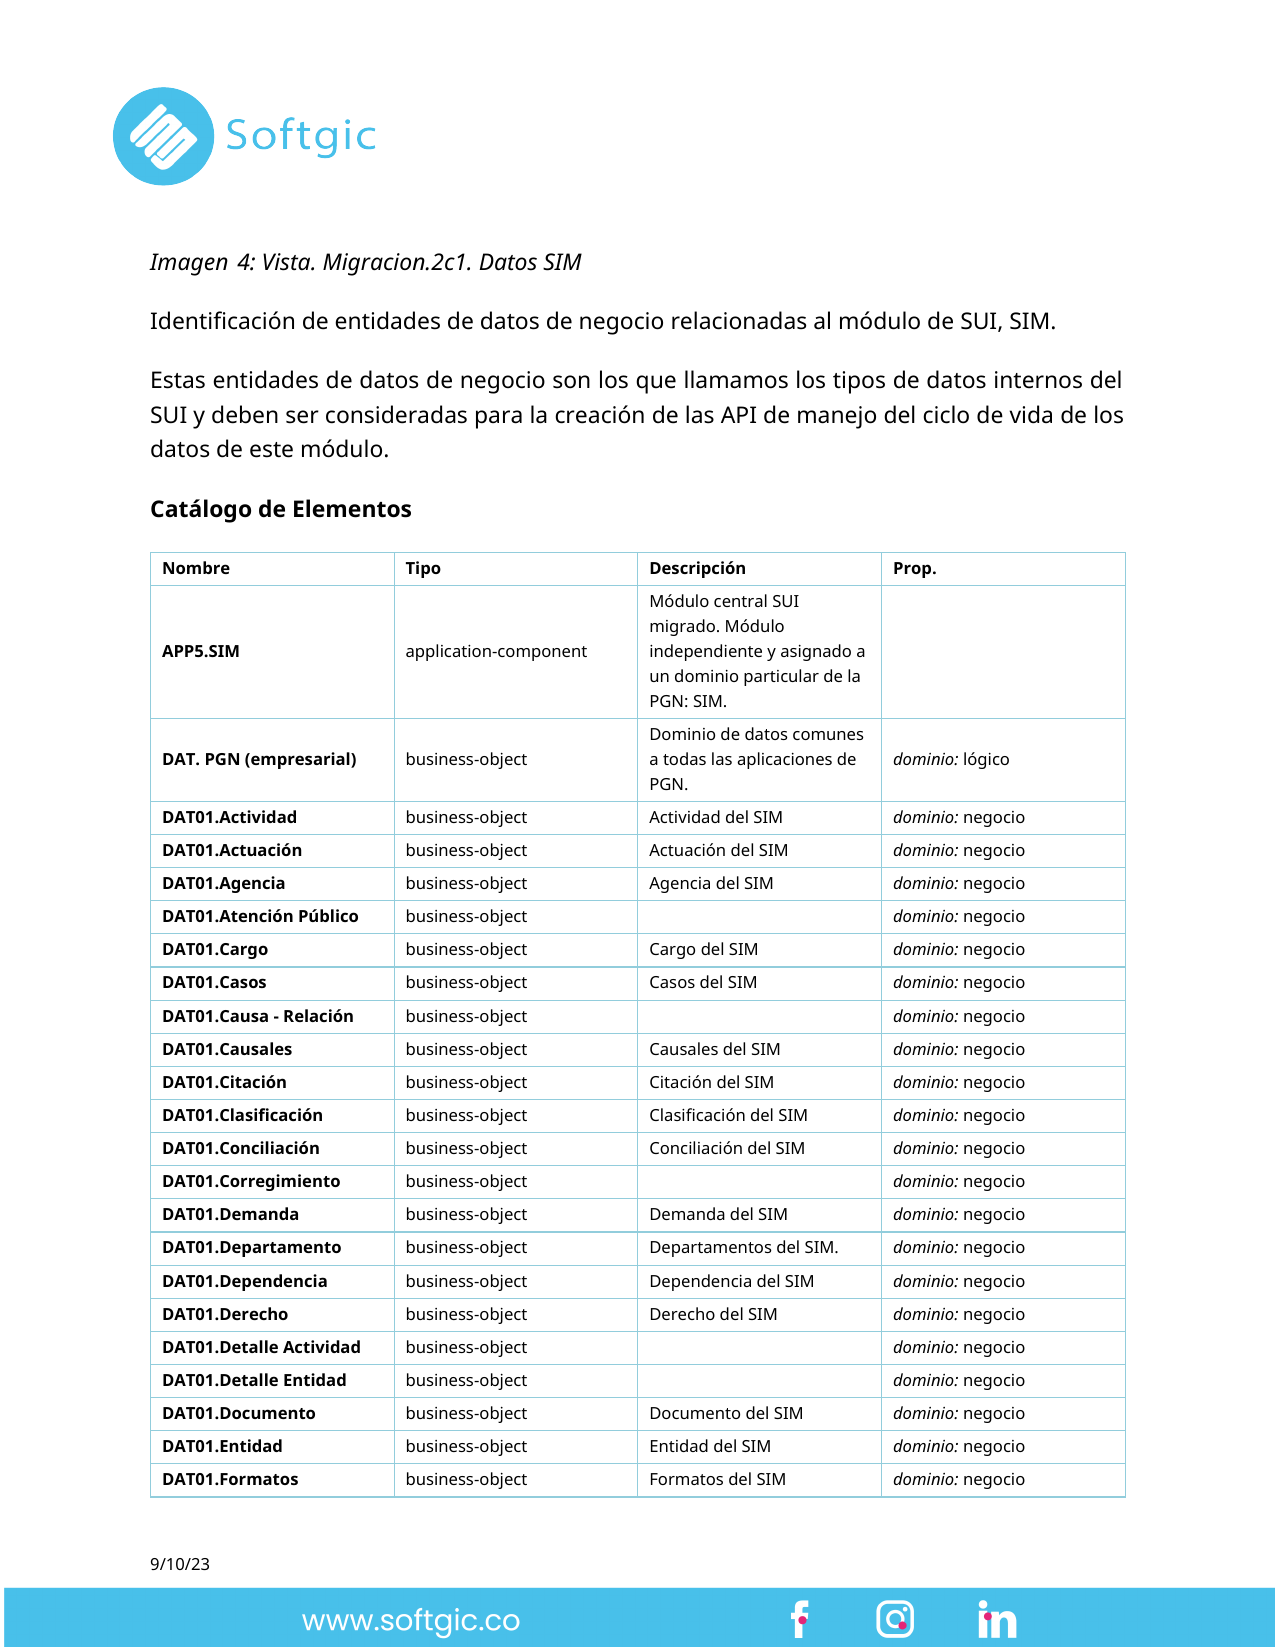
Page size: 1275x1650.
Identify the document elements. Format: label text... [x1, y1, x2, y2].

table_cell [638, 1332, 881, 1364]
table_cell business-object [395, 1100, 637, 1132]
table_cell business-object [395, 1431, 637, 1463]
table_cell Módulo central SUI migrado. Módulo independiente y asignado a un dominio particular de la PGN: SIM. [638, 586, 881, 718]
table_cell APP5.SIM [151, 586, 394, 718]
table_header Descripción [638, 553, 881, 585]
table_cell DAT01.Casos [151, 968, 394, 999]
text Imagen 4: Vista. Migracion.2c1. Datos SIM [150, 246, 1125, 277]
picture [4, 0, 1275, 1647]
table_cell DAT01.Actividad [151, 802, 394, 834]
table_cell DAT01.Detalle Actividad [151, 1332, 394, 1364]
table_cell DAT01.Citación [151, 1067, 394, 1099]
table_cell [638, 1001, 881, 1033]
table_cell dominio: negocio [882, 934, 1125, 966]
table_cell DAT01.Actuación [151, 835, 394, 867]
table_cell DAT01.Detalle Entidad [151, 1365, 394, 1397]
table_cell Cargo del SIM [638, 934, 881, 966]
table_cell Agencia del SIM [638, 868, 881, 900]
table_cell DAT01.Demanda [151, 1199, 394, 1231]
table_cell DAT01.Causales [151, 1034, 394, 1066]
table_cell business-object [395, 1464, 637, 1496]
table_cell Actuación del SIM [638, 835, 881, 867]
table_cell business-object [395, 802, 637, 834]
subtitle Catálogo de Elementos [150, 493, 1125, 524]
text Identificación de entidades de datos de negocio relacionadas al módulo de SUI, SIM. [150, 305, 1125, 336]
table_cell business-object [395, 835, 637, 867]
table_cell DAT01.Causa - Relación [151, 1001, 394, 1033]
table_cell dominio: negocio [882, 1199, 1125, 1231]
table_cell DAT01.Conciliación [151, 1133, 394, 1165]
table_cell Citación del SIM [638, 1067, 881, 1099]
table_cell Derecho del SIM [638, 1299, 881, 1331]
table_cell Dominio de datos comunes a todas las aplicaciones de PGN. [638, 719, 881, 801]
table_cell business-object [395, 1166, 637, 1198]
table_cell dominio: negocio [882, 1431, 1125, 1463]
table_cell dominio: negocio [882, 901, 1125, 933]
table_cell DAT01.Departamento [151, 1233, 394, 1264]
table_cell application-component [395, 586, 637, 718]
table_cell dominio: negocio [882, 1266, 1125, 1298]
table_cell dominio: negocio [882, 1001, 1125, 1033]
table_cell Causales del SIM [638, 1034, 881, 1066]
table_cell Conciliación del SIM [638, 1133, 881, 1165]
table_cell DAT. PGN (empresarial) [151, 719, 394, 801]
table_cell business-object [395, 1365, 637, 1397]
table_cell [638, 1166, 881, 1198]
table_cell business-object [395, 1299, 637, 1331]
table_cell dominio: negocio [882, 1332, 1125, 1364]
table_cell business-object [395, 1001, 637, 1033]
table_cell DAT01.Derecho [151, 1299, 394, 1331]
table_cell Dependencia del SIM [638, 1266, 881, 1298]
table_cell [882, 586, 1125, 718]
table_cell DAT01.Documento [151, 1398, 394, 1430]
table_cell business-object [395, 1034, 637, 1066]
table_header Nombre [151, 553, 394, 585]
table_cell dominio: negocio [882, 1233, 1125, 1264]
table_cell DAT01.Formatos [151, 1464, 394, 1496]
table_cell business-object [395, 1133, 637, 1165]
table_cell dominio: negocio [882, 1067, 1125, 1099]
table_cell business-object [395, 968, 637, 999]
table_cell Departamentos del SIM. [638, 1233, 881, 1264]
table_cell DAT01.Entidad [151, 1431, 394, 1463]
table_cell [638, 901, 881, 933]
table_cell Entidad del SIM [638, 1431, 881, 1463]
table_cell dominio: negocio [882, 1464, 1125, 1496]
table_cell dominio: negocio [882, 1034, 1125, 1066]
table_cell dominio: negocio [882, 1166, 1125, 1198]
table_cell DAT01.Corregimiento [151, 1166, 394, 1198]
table_cell Actividad del SIM [638, 802, 881, 834]
table_cell Documento del SIM [638, 1398, 881, 1430]
table_cell business-object [395, 1067, 637, 1099]
table_cell DAT01.Clasificación [151, 1100, 394, 1132]
table_header Tipo [395, 553, 637, 585]
table_cell dominio: negocio [882, 968, 1125, 999]
table_cell dominio: negocio [882, 1365, 1125, 1397]
text Estas entidades de datos de negocio son los que llamamos los tipos de datos internos del SUI y deben ser consideradas para la creación de las API de manejo del ciclo de vida de los datos de este módulo. [150, 364, 1125, 464]
table_cell dominio: negocio [882, 1100, 1125, 1132]
table_cell business-object [395, 1199, 637, 1231]
table_cell business-object [395, 934, 637, 966]
table_cell Casos del SIM [638, 968, 881, 999]
table_header Prop. [882, 553, 1125, 585]
table_cell dominio: negocio [882, 1133, 1125, 1165]
table_cell Demanda del SIM [638, 1199, 881, 1231]
table_cell Formatos del SIM [638, 1464, 881, 1496]
table_cell Clasificación del SIM [638, 1100, 881, 1132]
table_cell dominio: negocio [882, 1398, 1125, 1430]
table_cell dominio: negocio [882, 868, 1125, 900]
table_cell [638, 1365, 881, 1397]
table_cell business-object [395, 1398, 637, 1430]
table_cell dominio: negocio [882, 802, 1125, 834]
table_cell DAT01.Cargo [151, 934, 394, 966]
table_cell dominio: negocio [882, 835, 1125, 867]
table_cell business-object [395, 1332, 637, 1364]
table_cell business-object [395, 1266, 637, 1298]
table_cell DAT01.Agencia [151, 868, 394, 900]
table_cell dominio: lógico [882, 719, 1125, 801]
table_cell business-object [395, 868, 637, 900]
table_cell business-object [395, 901, 637, 933]
table_cell business-object [395, 719, 637, 801]
table_cell DAT01.Dependencia [151, 1266, 394, 1298]
table_cell business-object [395, 1233, 637, 1264]
table_cell dominio: negocio [882, 1299, 1125, 1331]
table_cell DAT01.Atención Público [151, 901, 394, 933]
